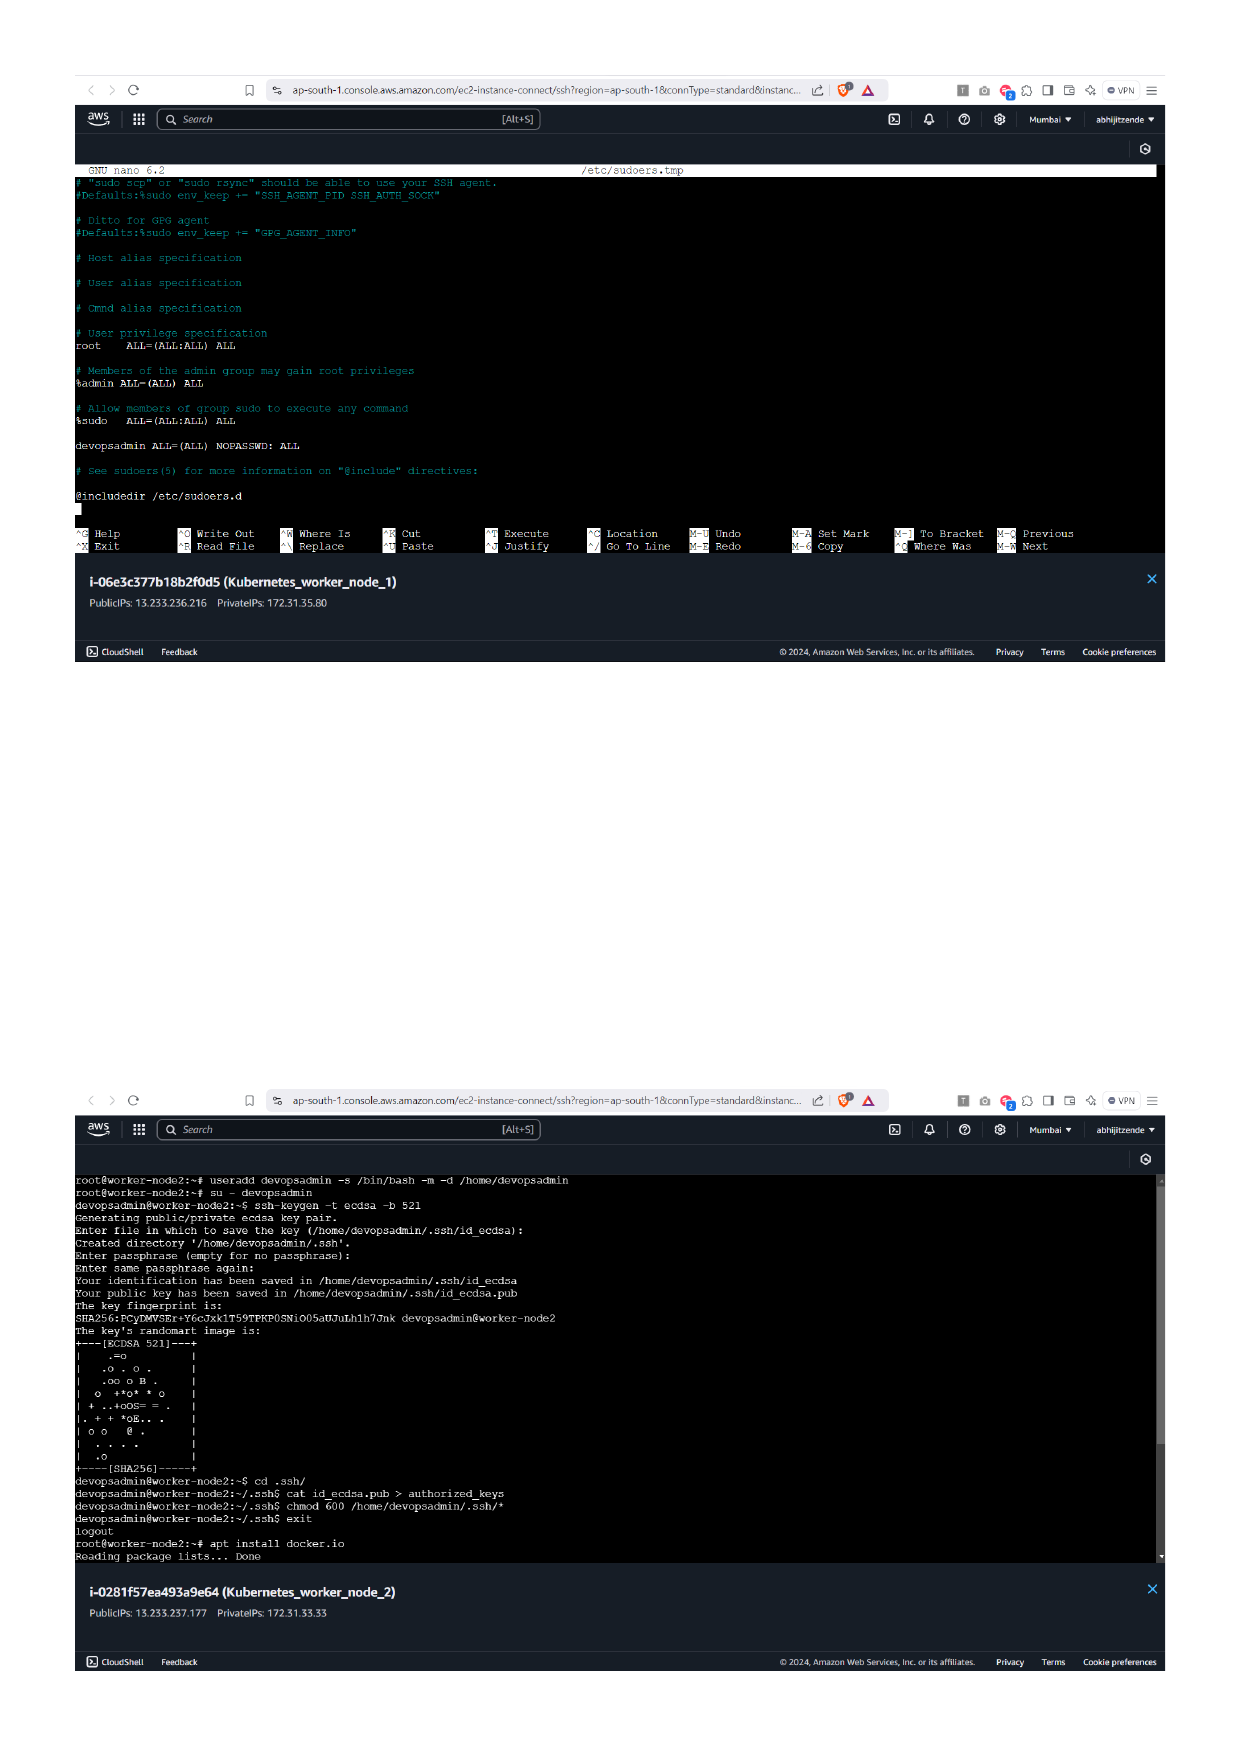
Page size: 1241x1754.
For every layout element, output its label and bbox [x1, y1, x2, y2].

picture [75, 75, 1166, 662]
picture [75, 1086, 1166, 1671]
